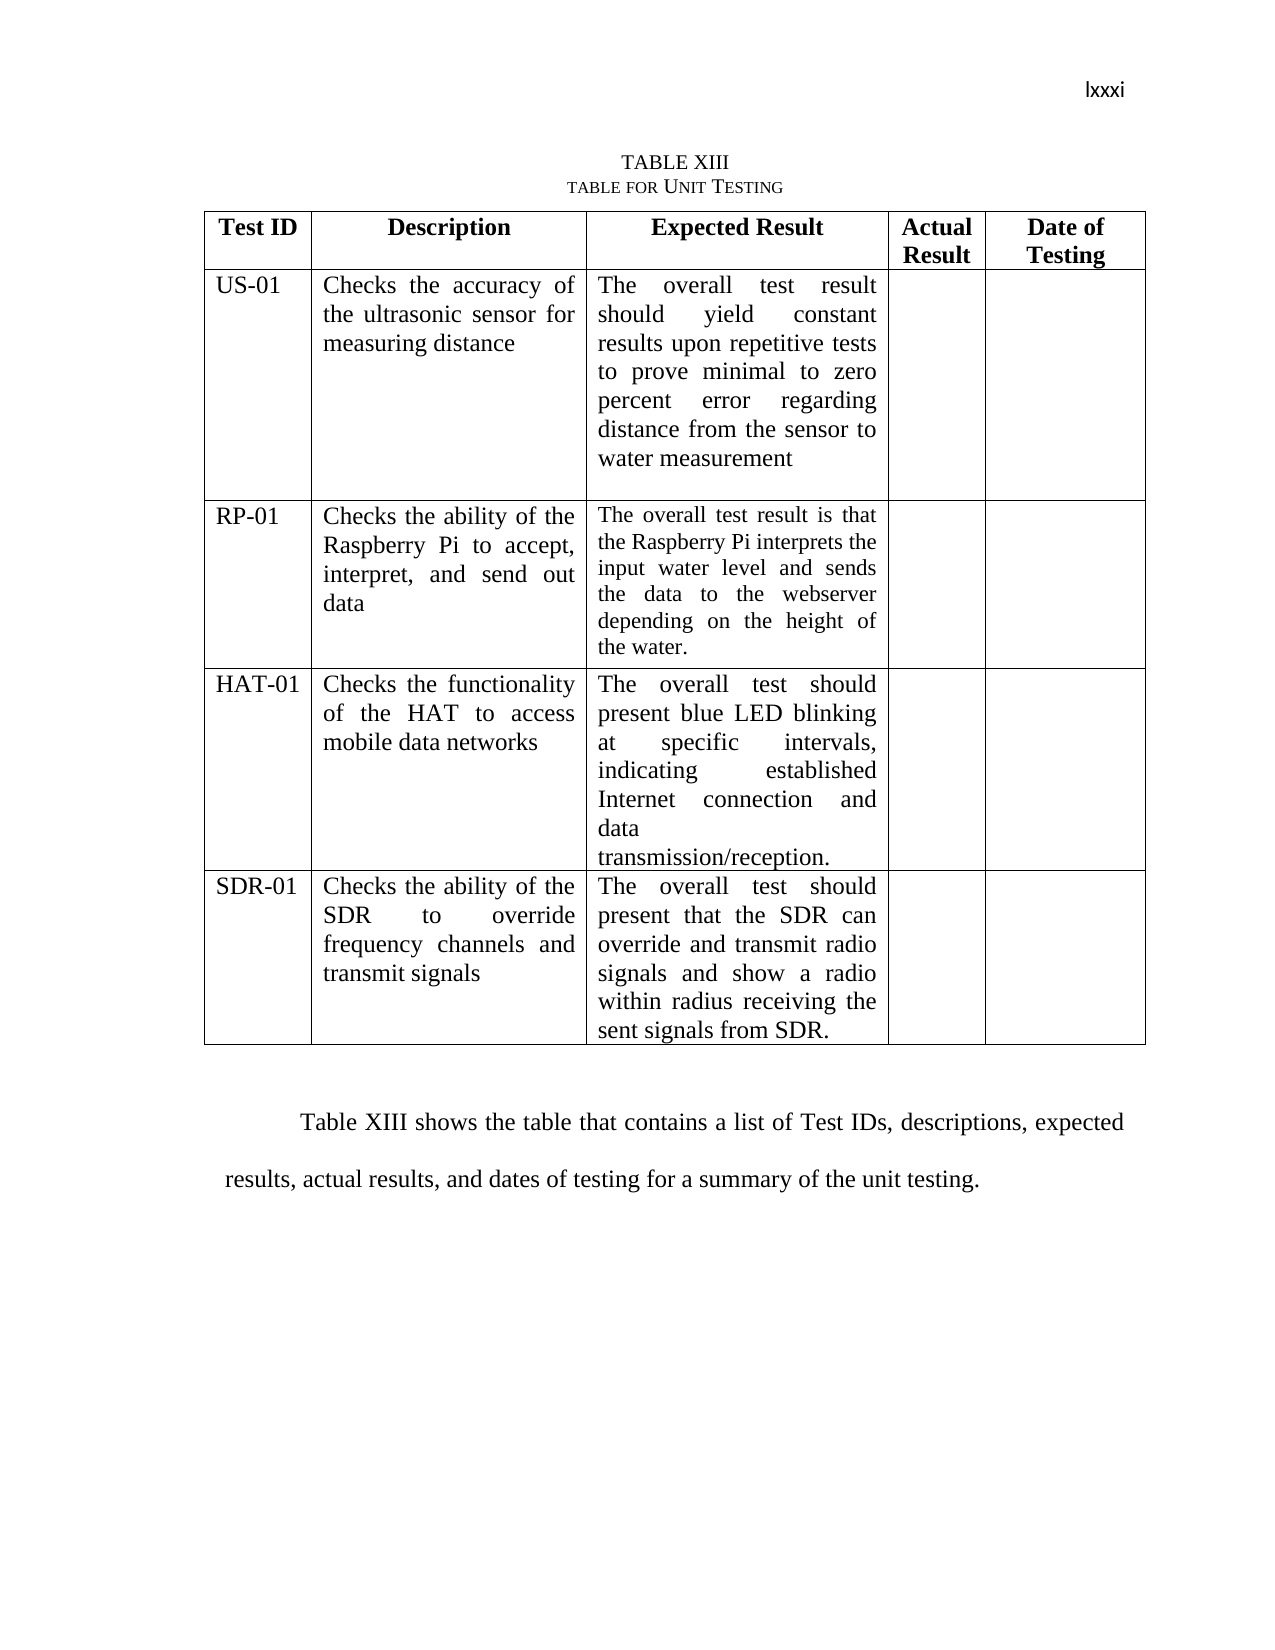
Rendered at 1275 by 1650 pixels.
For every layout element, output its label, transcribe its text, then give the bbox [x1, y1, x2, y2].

table_cell US-01 [205, 270, 311, 500]
text Table XIII shows the table that contains a list of Test IDs, descriptions, expected results, actual results, and dates of testing for a summary of the unit testing. [225, 1107, 1125, 1193]
table_header Expected Result [587, 212, 888, 269]
table_cell The overall test result should yield constant results upon repetitive tests to prove minimal to zero percent error regarding distance from the sensor to water measurement [587, 270, 888, 500]
table_cell The overall test result is that the Raspberry Pi interprets the input water level and sends the data to the webserver depending on the height of the water. [587, 501, 888, 668]
table_cell RP-01 [205, 501, 311, 668]
table_cell The overall test should present that the SDR can override and transmit radio signals and show a radio within radius receiving the sent signals from SDR. [587, 871, 888, 1044]
table_cell [889, 669, 985, 870]
table_cell SDR-01 [205, 871, 311, 1044]
table_cell Checks the ability of the SDR to override frequency channels and transmit signals [312, 871, 586, 1044]
table_header Actual Result [889, 212, 985, 269]
table_header Description [312, 212, 586, 269]
table_cell Checks the accuracy of the ultrasonic sensor for measuring distance [312, 270, 586, 500]
table_cell Checks the functionality of the HAT to access mobile data networks [312, 669, 586, 870]
table_cell Checks the ability of the Raspberry Pi to accept, interpret, and send out data [312, 501, 586, 668]
table_cell HAT-01 [205, 669, 311, 870]
subtitle TABLE XIII table for Unit Testing [225, 150, 1125, 198]
table_cell [889, 871, 985, 1044]
table_cell [986, 270, 1145, 500]
table_cell [986, 669, 1145, 870]
table_cell [986, 871, 1145, 1044]
table_cell [986, 501, 1145, 668]
table_cell [889, 270, 985, 500]
table_header Test ID [205, 212, 311, 269]
table_cell The overall test should present blue LED blinking at specific intervals, indicating established Internet connection and data transmission/reception. [587, 669, 888, 870]
table_cell [889, 501, 985, 668]
table_header Date of Testing [986, 212, 1145, 269]
